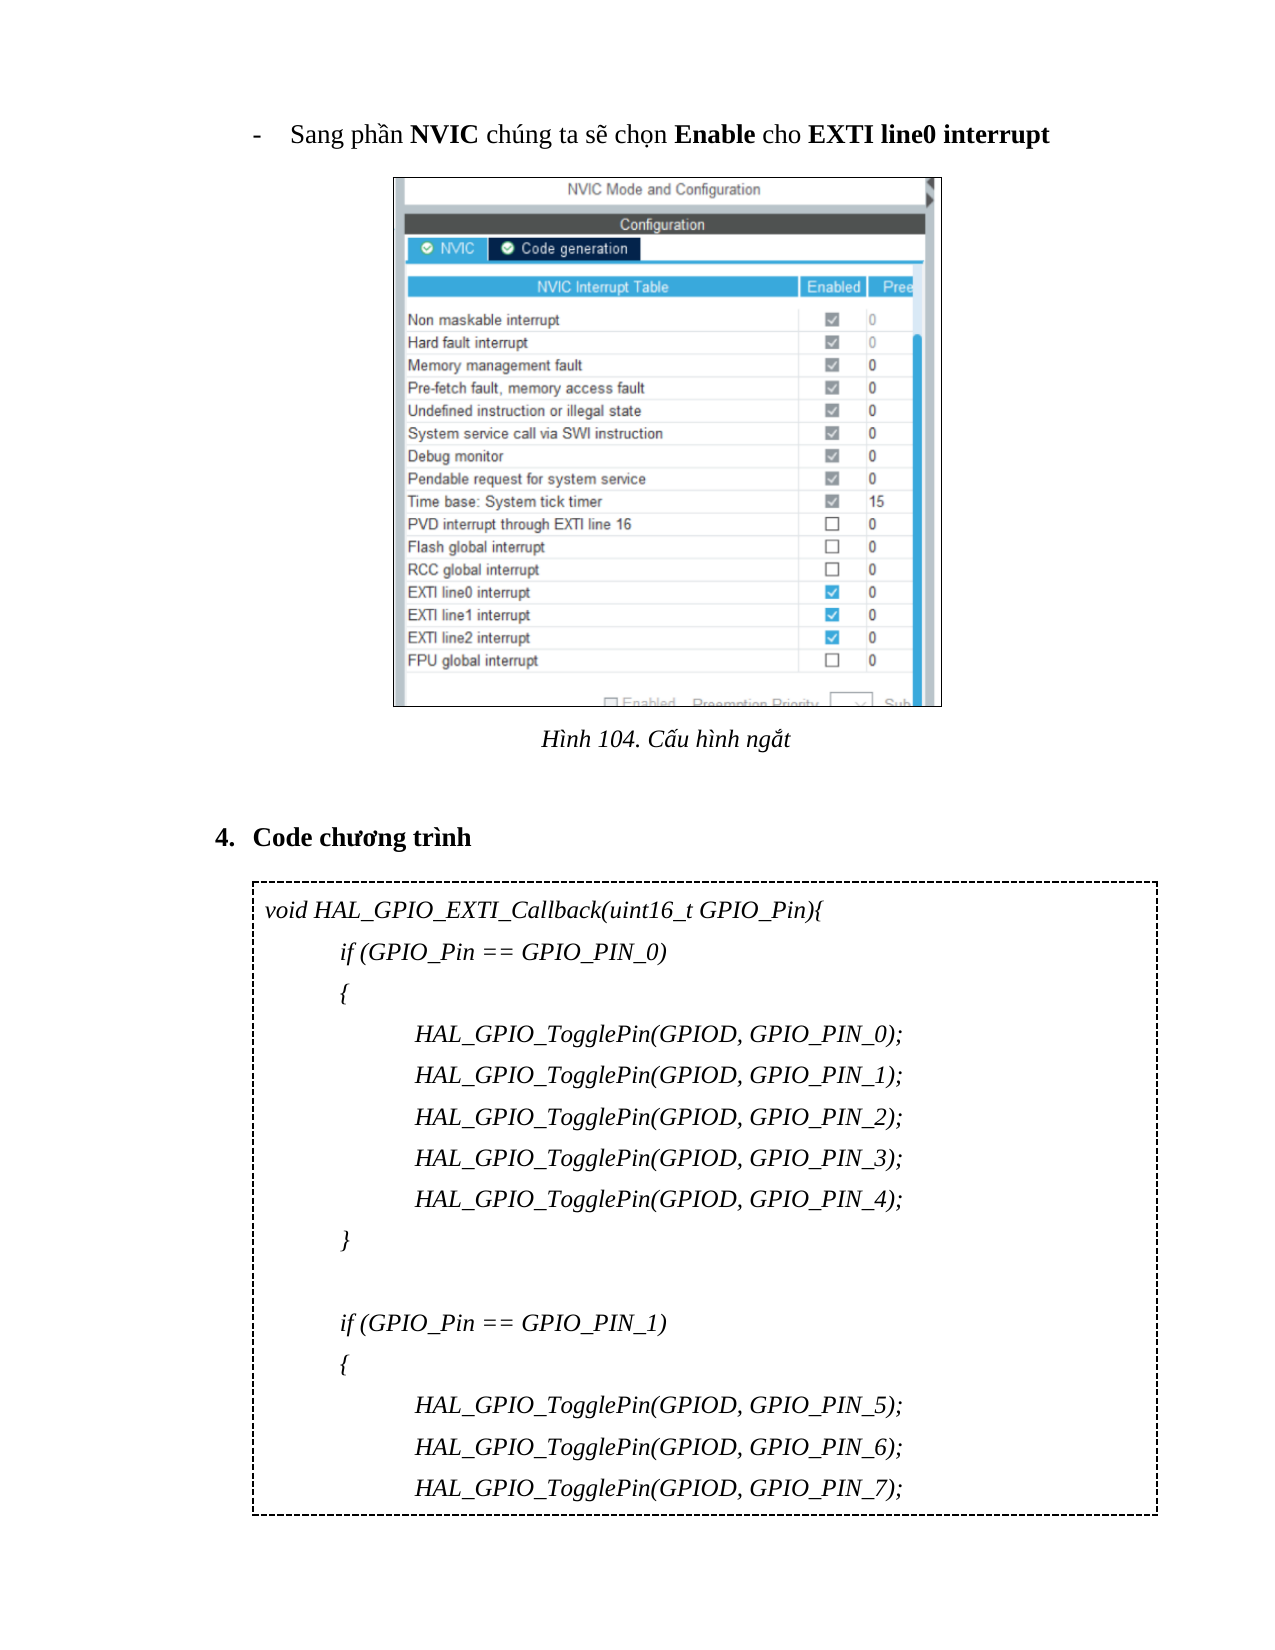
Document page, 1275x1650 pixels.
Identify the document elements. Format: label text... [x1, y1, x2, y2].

text Sang phần NVIC chúng ta sẽ chọn Enable cho EXTI line0 interrupt [252, 118, 1157, 149]
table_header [253, 881, 1157, 1514]
subtitle Code chương trình [215, 822, 1157, 853]
picture [394, 178, 941, 706]
